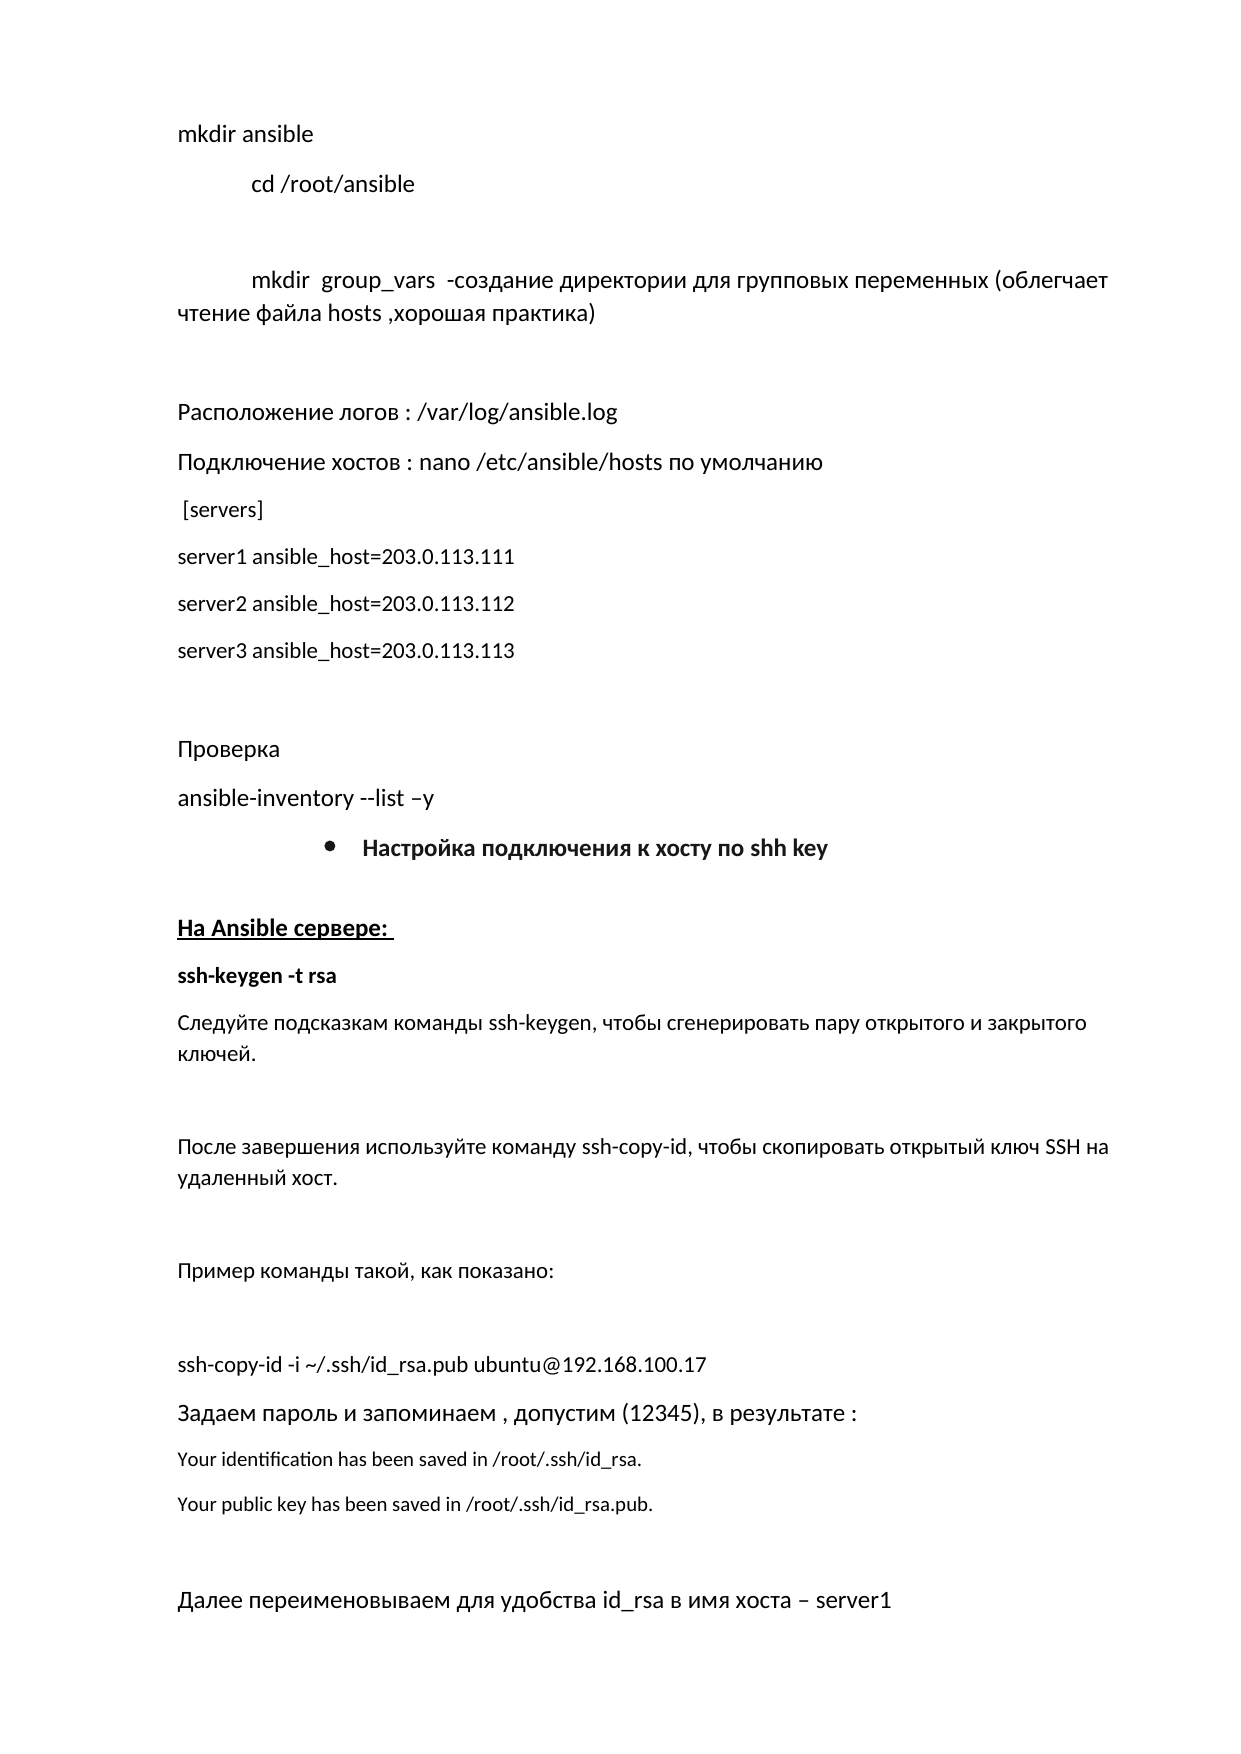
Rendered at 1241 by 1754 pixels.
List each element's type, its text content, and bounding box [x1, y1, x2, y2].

text [servers] [177, 496, 1152, 524]
text server1 ansible_host=203.0.113.111 [177, 542, 1152, 571]
text Your identification has been saved in /root/.ssh/id_rsa. [177, 1447, 1152, 1472]
text Далее переименовываем для удобства id_rsa в имя хоста – server1 [177, 1584, 1152, 1615]
text server3 ansible_host=203.0.113.113 [177, 636, 1152, 664]
text mkdir group_vars -создание директории для групповых переменных (облегчает чтение файлa hosts ,хорошая практика) [177, 264, 1152, 328]
text Следуйте подсказкам команды ssh-keygen, чтобы сгенерировать пару открытого и закрытого ключей. [177, 1008, 1152, 1067]
text Пример команды такой, как показано: [177, 1256, 1152, 1284]
text Расположение логов : /var/log/ansible.log [177, 396, 1152, 427]
list Настройка подключения к хосту по shh key [325, 832, 1152, 862]
text На Ansible сервере: [177, 912, 1152, 943]
text После завершения используйте команду ssh-copy-id, чтобы скопировать открытый ключ SSH на удаленный хост. [177, 1132, 1152, 1191]
text server2 ansible_host=203.0.113.112 [177, 589, 1152, 617]
text Задаем пароль и запоминаем , допустим (12345), в результате : [177, 1397, 1152, 1428]
text mkdir ansible [177, 118, 1152, 149]
text cd /root/ansible [177, 168, 1152, 198]
text Подключение хостов : nano /etc/ansible/hosts по умолчанию [177, 446, 1152, 477]
text Проверка [177, 733, 1152, 763]
text ansible-inventory --list –y [177, 782, 1152, 813]
text Your public key has been saved in /root/.ssh/id_rsa.pub. [177, 1491, 1152, 1516]
text ssh-copy-id -i ~/.ssh/id_rsa.pub ubuntu@192.168.100.17 [177, 1350, 1152, 1378]
text ssh-keygen -t rsa [177, 962, 1152, 990]
